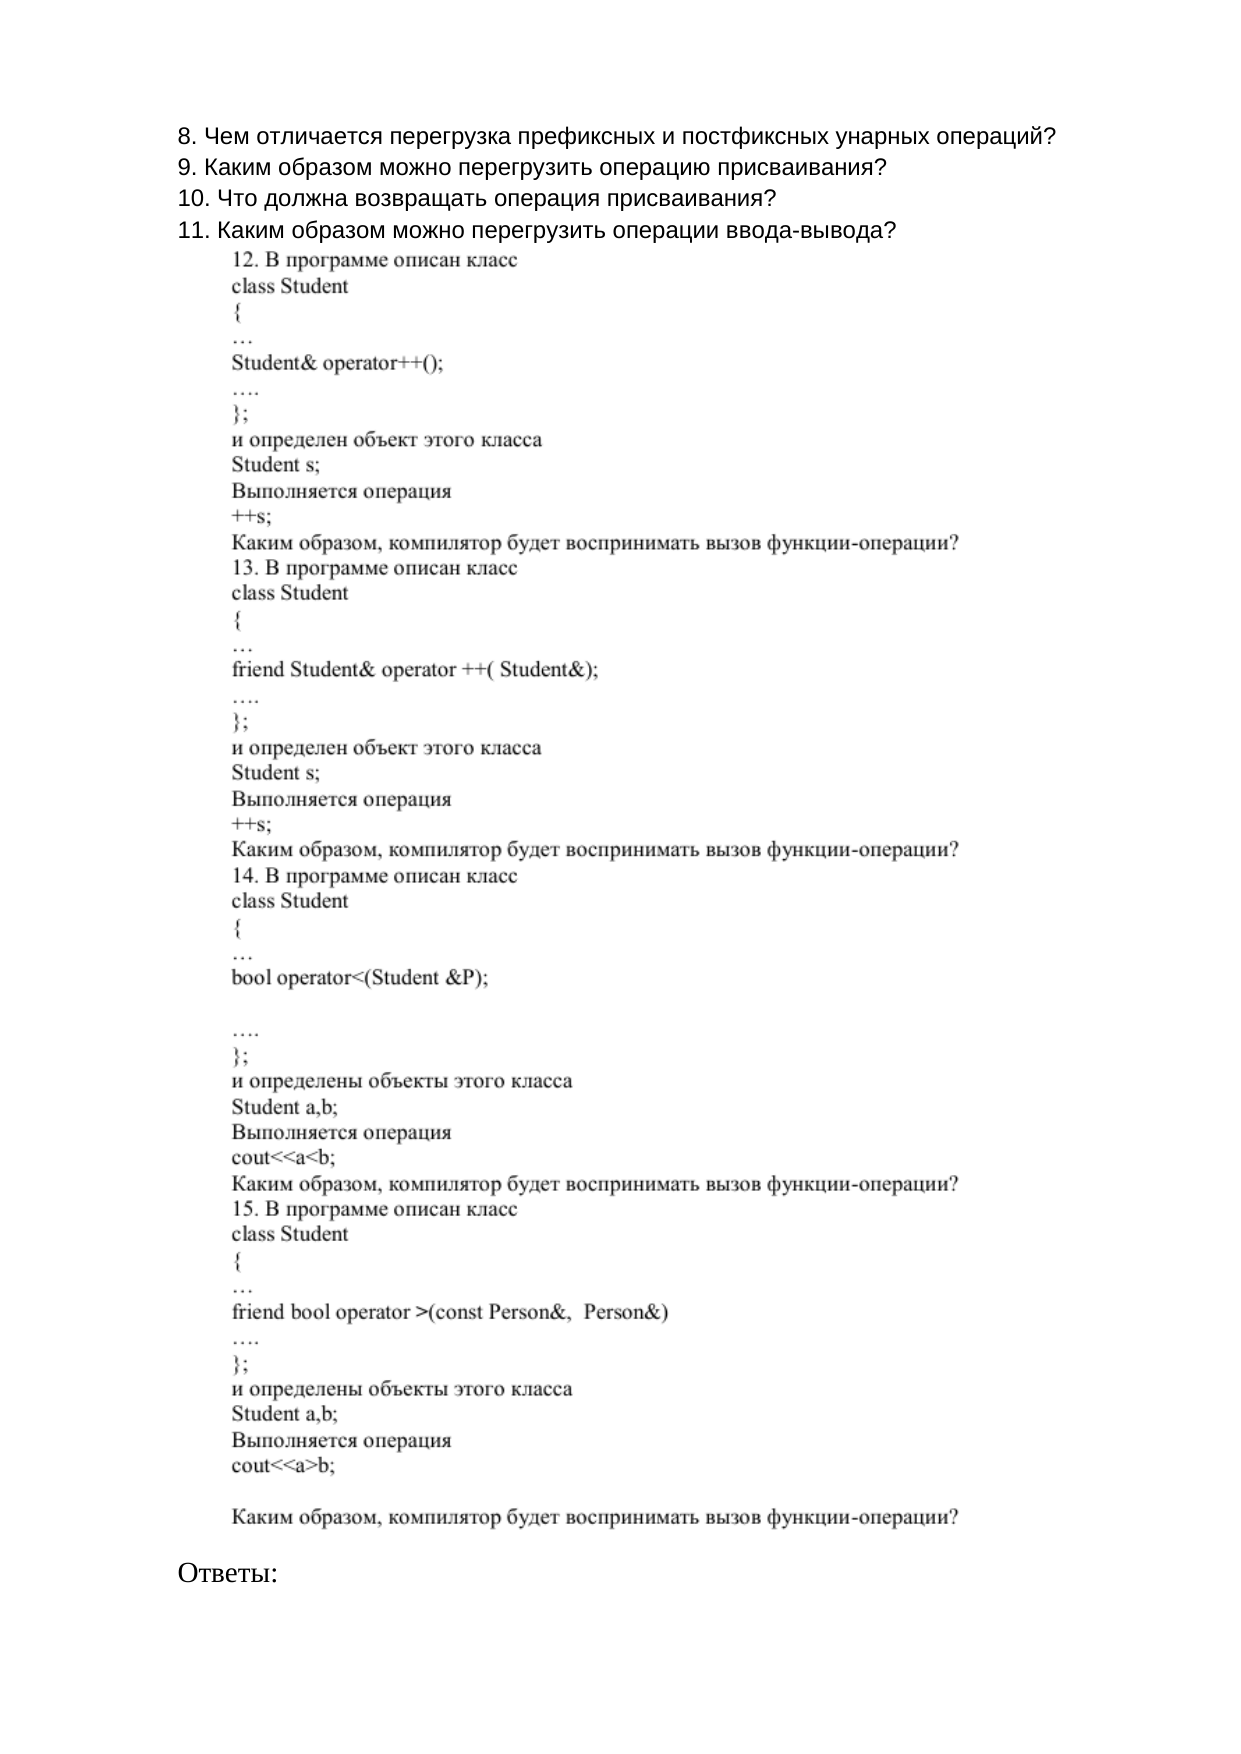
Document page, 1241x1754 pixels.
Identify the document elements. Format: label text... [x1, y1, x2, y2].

picture [177, 243, 1091, 1556]
text 9. Каким образом можно перегрузить операцию присваивания? [177, 149, 1152, 181]
text 8. Чем отличается перегрузка префиксных и постфиксных унарных операций? [177, 118, 1152, 149]
text 11. Каким образом можно перегрузить операции ввода-вывода? [177, 212, 1152, 243]
text 10. Что должна возвращать операция присваивания? [177, 181, 1152, 212]
text Ответы: [177, 1555, 1152, 1589]
